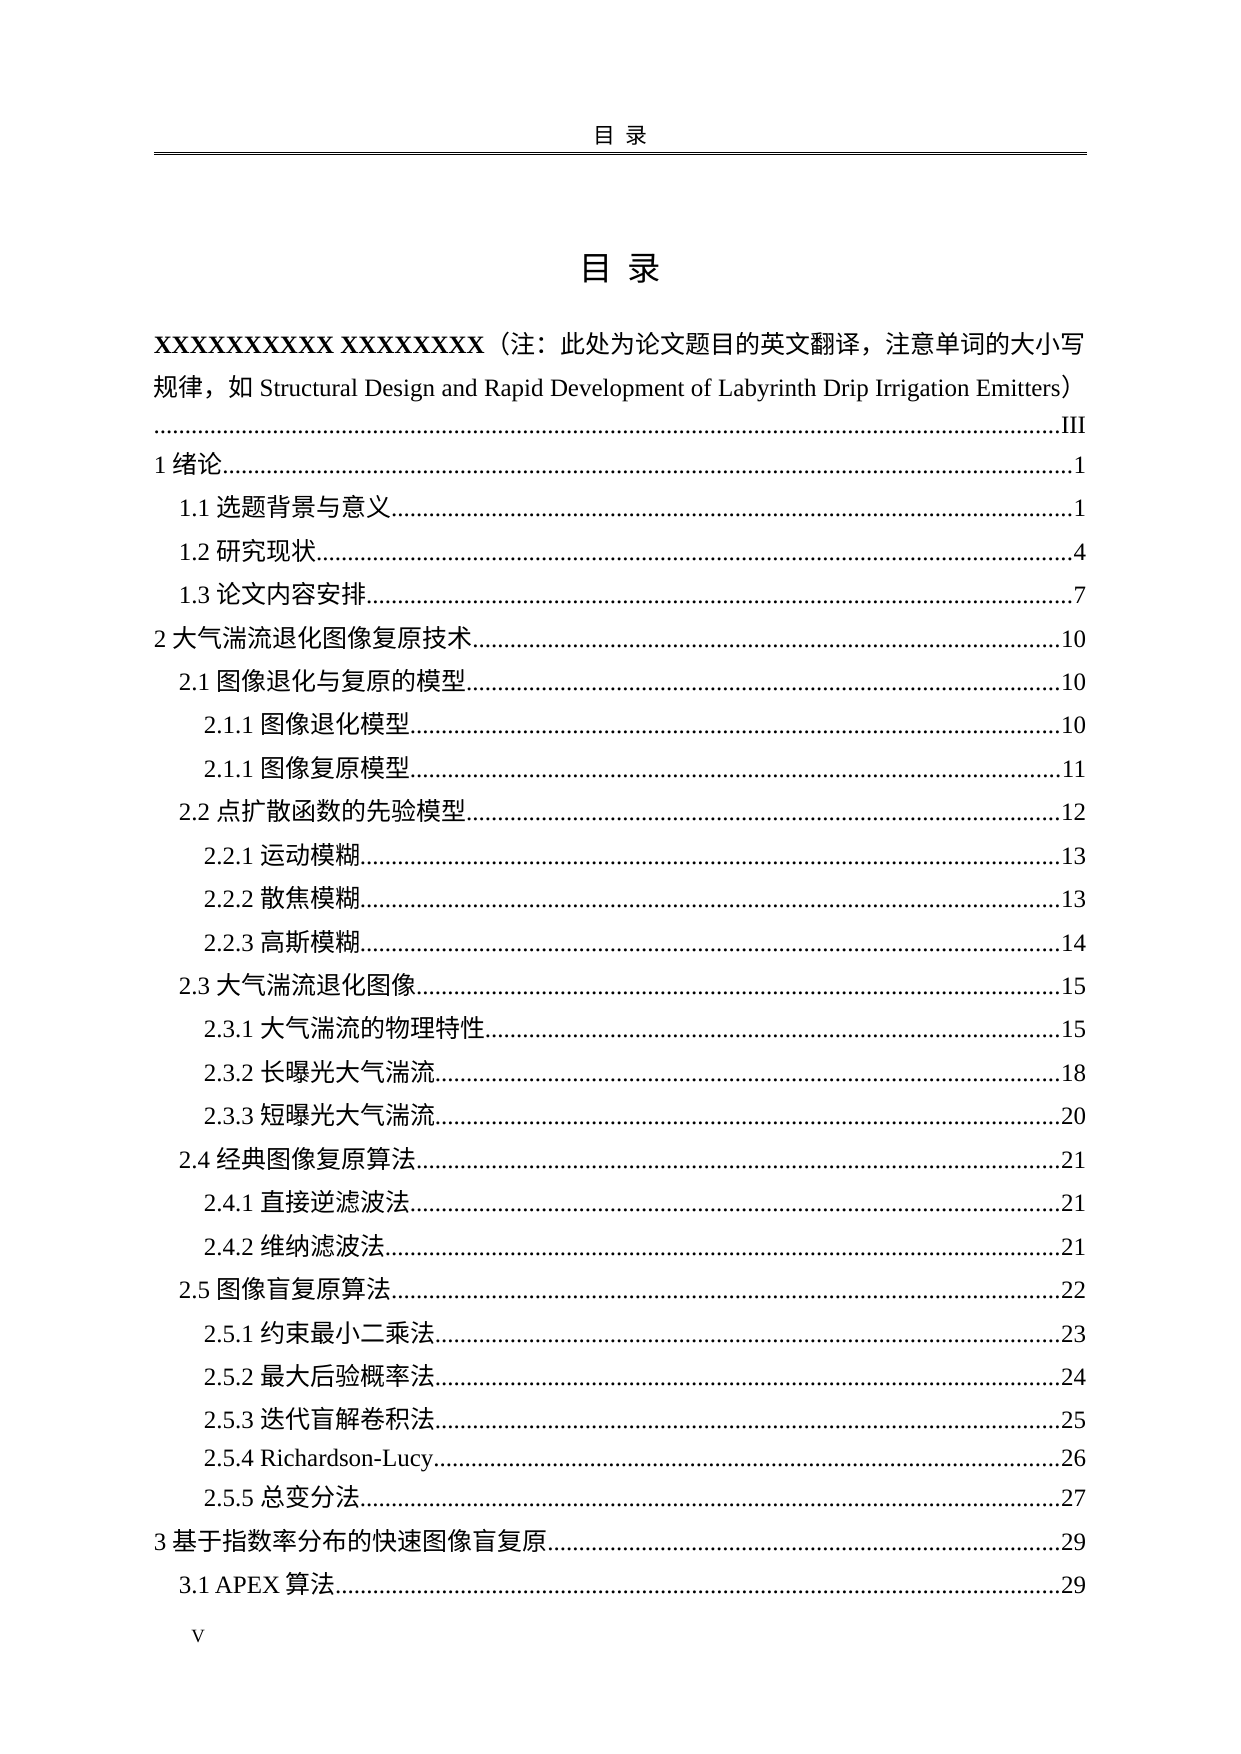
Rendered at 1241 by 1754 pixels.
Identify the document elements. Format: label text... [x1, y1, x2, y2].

text 2.5.3 迭代盲解卷积法 25 [203, 1400, 1087, 1436]
text XXXXXXXXXX XXXXXXXX（注：此处为论文题目的英文翻译，注意单词的大小写规律，如Structural Design and Rapid Development of Labyrinth Drip Irrigation Emitters） III [153, 324, 1087, 438]
text 3 基于指数率分布的快速图像盲复原 29 [153, 1521, 1087, 1557]
text 2.3 大气湍流退化图像 15 [178, 966, 1087, 1002]
text 2.1 图像退化与复原的模型 10 [178, 661, 1087, 698]
text 2.2 点扩散函数的先验模型 12 [178, 792, 1087, 828]
text 2.4.1 直接逆滤波法 21 [203, 1183, 1087, 1219]
text 2.5.4 Richardson-Lucy 26 [203, 1443, 1087, 1472]
text 1.2 研究现状 4 [178, 531, 1087, 567]
text 2.5.1 约束最小二乘法 23 [203, 1313, 1087, 1349]
text 2.3.2 长曝光大气湍流 18 [203, 1052, 1087, 1089]
text 3.1 APEX算法 29 [178, 1565, 1087, 1601]
text 2.2.2 散焦模糊 13 [203, 879, 1087, 915]
text 2 大气湍流退化图像复原技术 10 [153, 618, 1087, 654]
text 2.5.2 最大后验概率法 24 [203, 1356, 1087, 1393]
text 2.4 经典图像复原算法 21 [178, 1139, 1087, 1176]
text 2.1.1 图像复原模型 11 [203, 748, 1087, 784]
text 1.3 论文内容安排 7 [178, 574, 1087, 611]
text 2.2.1 运动模糊 13 [203, 835, 1087, 871]
text 2.1.1 图像退化模型 10 [203, 705, 1087, 741]
text 目 录 [153, 242, 1087, 290]
text 1 绪论 1 [153, 444, 1087, 481]
text 2.3.1 大气湍流的物理特性 15 [203, 1009, 1087, 1045]
text 2.4.2 维纳滤波法 21 [203, 1226, 1087, 1262]
text 1.1 选题背景与意义 1 [178, 488, 1087, 524]
text 2.5 图像盲复原算法 22 [178, 1269, 1087, 1306]
text 2.3.3 短曝光大气湍流 20 [203, 1096, 1087, 1132]
text 2.2.3 高斯模糊 14 [203, 922, 1087, 958]
text 2.5.5 总变分法 27 [203, 1478, 1087, 1514]
